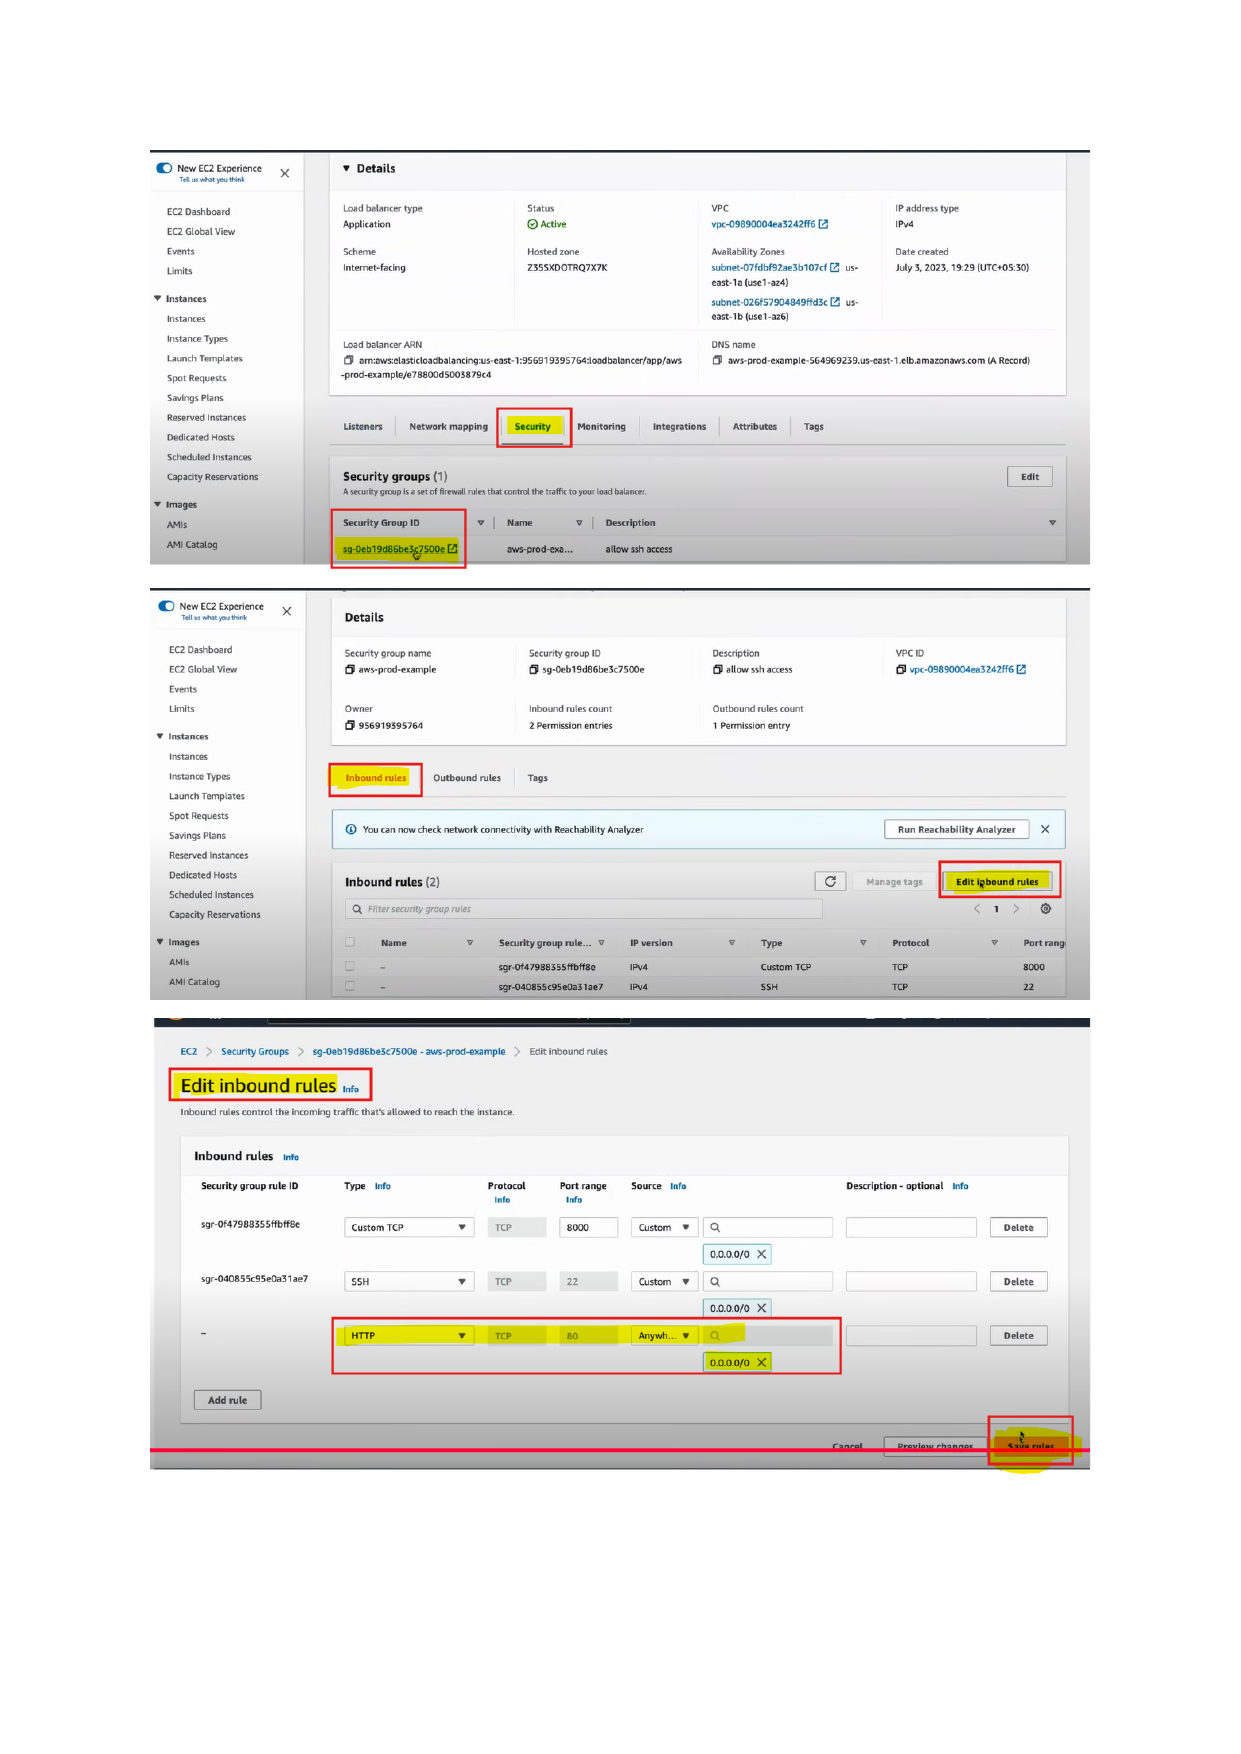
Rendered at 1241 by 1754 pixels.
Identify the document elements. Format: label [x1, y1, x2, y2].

picture [150, 150, 1091, 569]
picture [150, 588, 1091, 1000]
picture [150, 1018, 1091, 1475]
